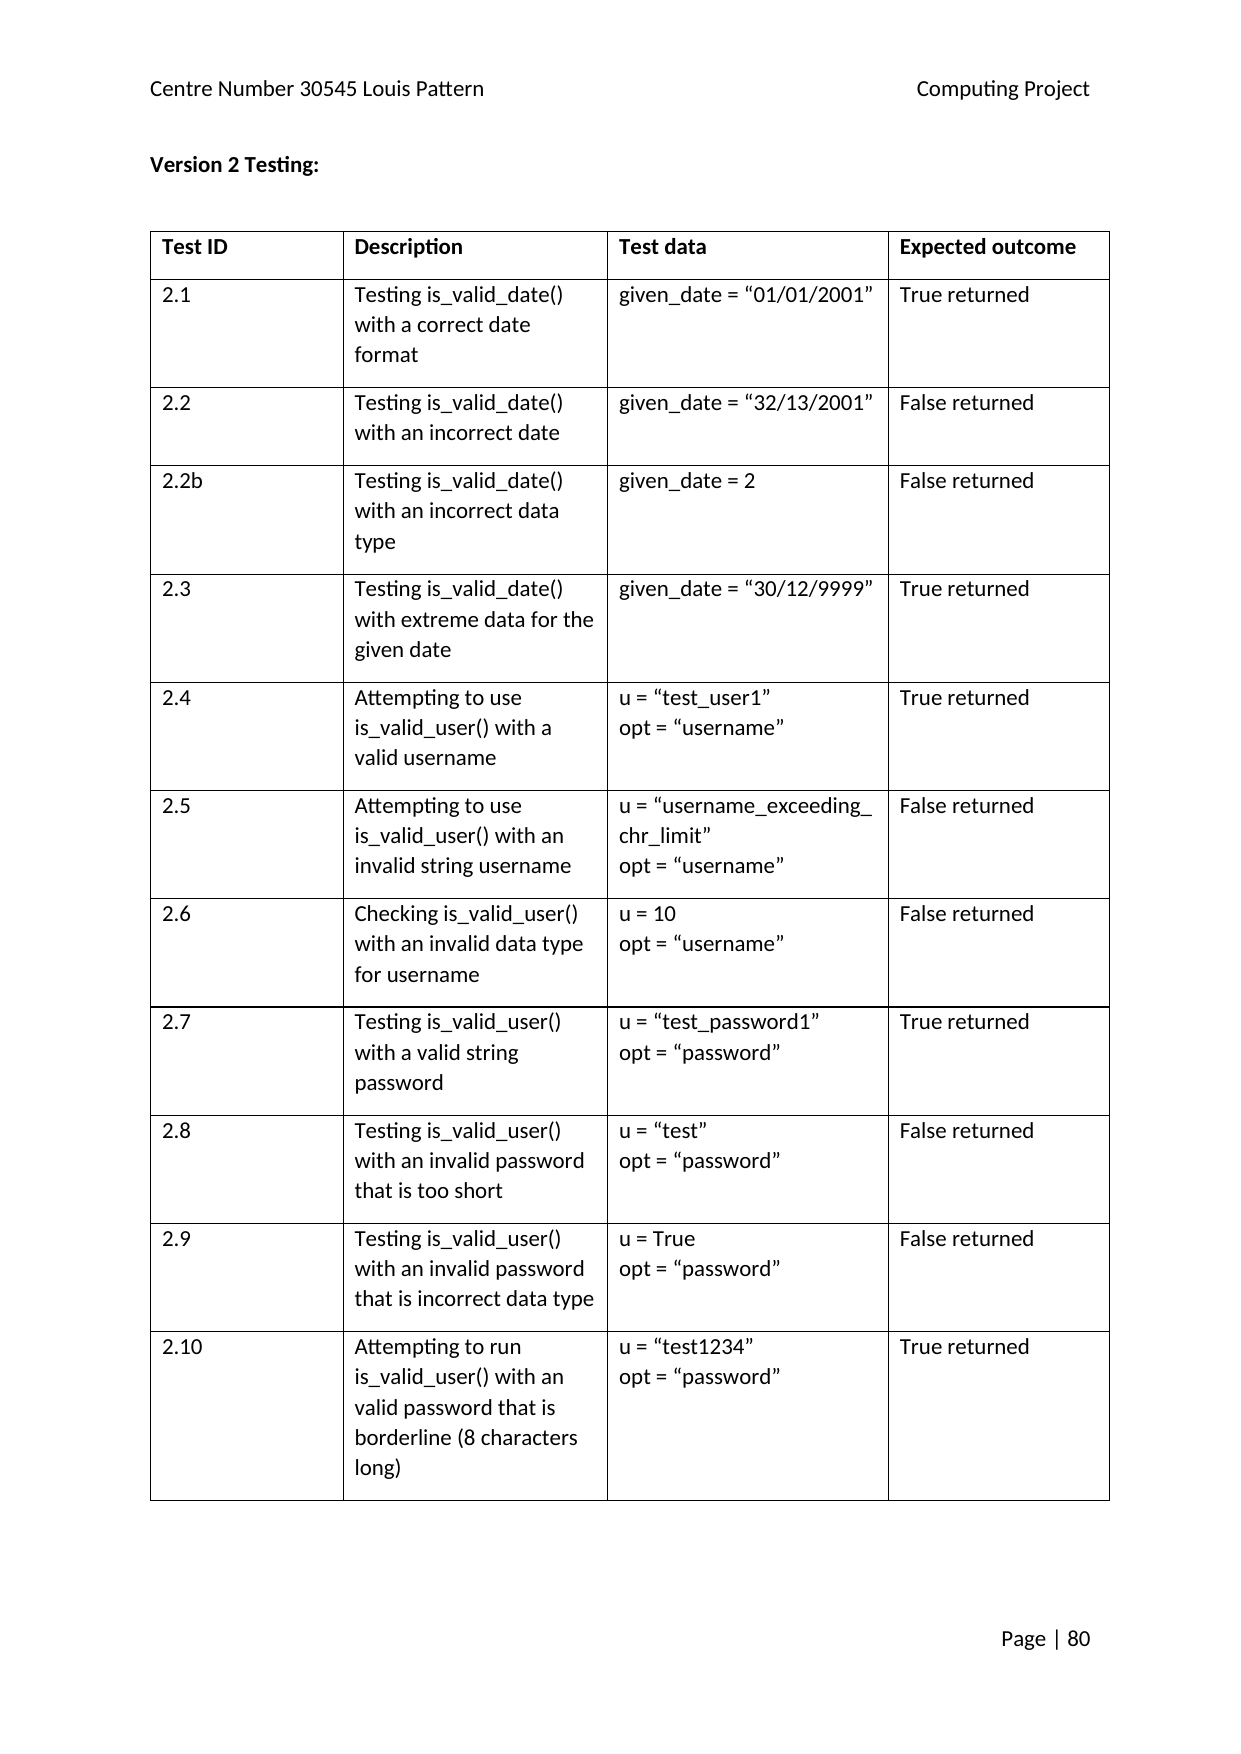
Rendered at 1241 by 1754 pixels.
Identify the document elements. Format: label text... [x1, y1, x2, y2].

subtitle Version 2 Testing: [150, 150, 1090, 178]
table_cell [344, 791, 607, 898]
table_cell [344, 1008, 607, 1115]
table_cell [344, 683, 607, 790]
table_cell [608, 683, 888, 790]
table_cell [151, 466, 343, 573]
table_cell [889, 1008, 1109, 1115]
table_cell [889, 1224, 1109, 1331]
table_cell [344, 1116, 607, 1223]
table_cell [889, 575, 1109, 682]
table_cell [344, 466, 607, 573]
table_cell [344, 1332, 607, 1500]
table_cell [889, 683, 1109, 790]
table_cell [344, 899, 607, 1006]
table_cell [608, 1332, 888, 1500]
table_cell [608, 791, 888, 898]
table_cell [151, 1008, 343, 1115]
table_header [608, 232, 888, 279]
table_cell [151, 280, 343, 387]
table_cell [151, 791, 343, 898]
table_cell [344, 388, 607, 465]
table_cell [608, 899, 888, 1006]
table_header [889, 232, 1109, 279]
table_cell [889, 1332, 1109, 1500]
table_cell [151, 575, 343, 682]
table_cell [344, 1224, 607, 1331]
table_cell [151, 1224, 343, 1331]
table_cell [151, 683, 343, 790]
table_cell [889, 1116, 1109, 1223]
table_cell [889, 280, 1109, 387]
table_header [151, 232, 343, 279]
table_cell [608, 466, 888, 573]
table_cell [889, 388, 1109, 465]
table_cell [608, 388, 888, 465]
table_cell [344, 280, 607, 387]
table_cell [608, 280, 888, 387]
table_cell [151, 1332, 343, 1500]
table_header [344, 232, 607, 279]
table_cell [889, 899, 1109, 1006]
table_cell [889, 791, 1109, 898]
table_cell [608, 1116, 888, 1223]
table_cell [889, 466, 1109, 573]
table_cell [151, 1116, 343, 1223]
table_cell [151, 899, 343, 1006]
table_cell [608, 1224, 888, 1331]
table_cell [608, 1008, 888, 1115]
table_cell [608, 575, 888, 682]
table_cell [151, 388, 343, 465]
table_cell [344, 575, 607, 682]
